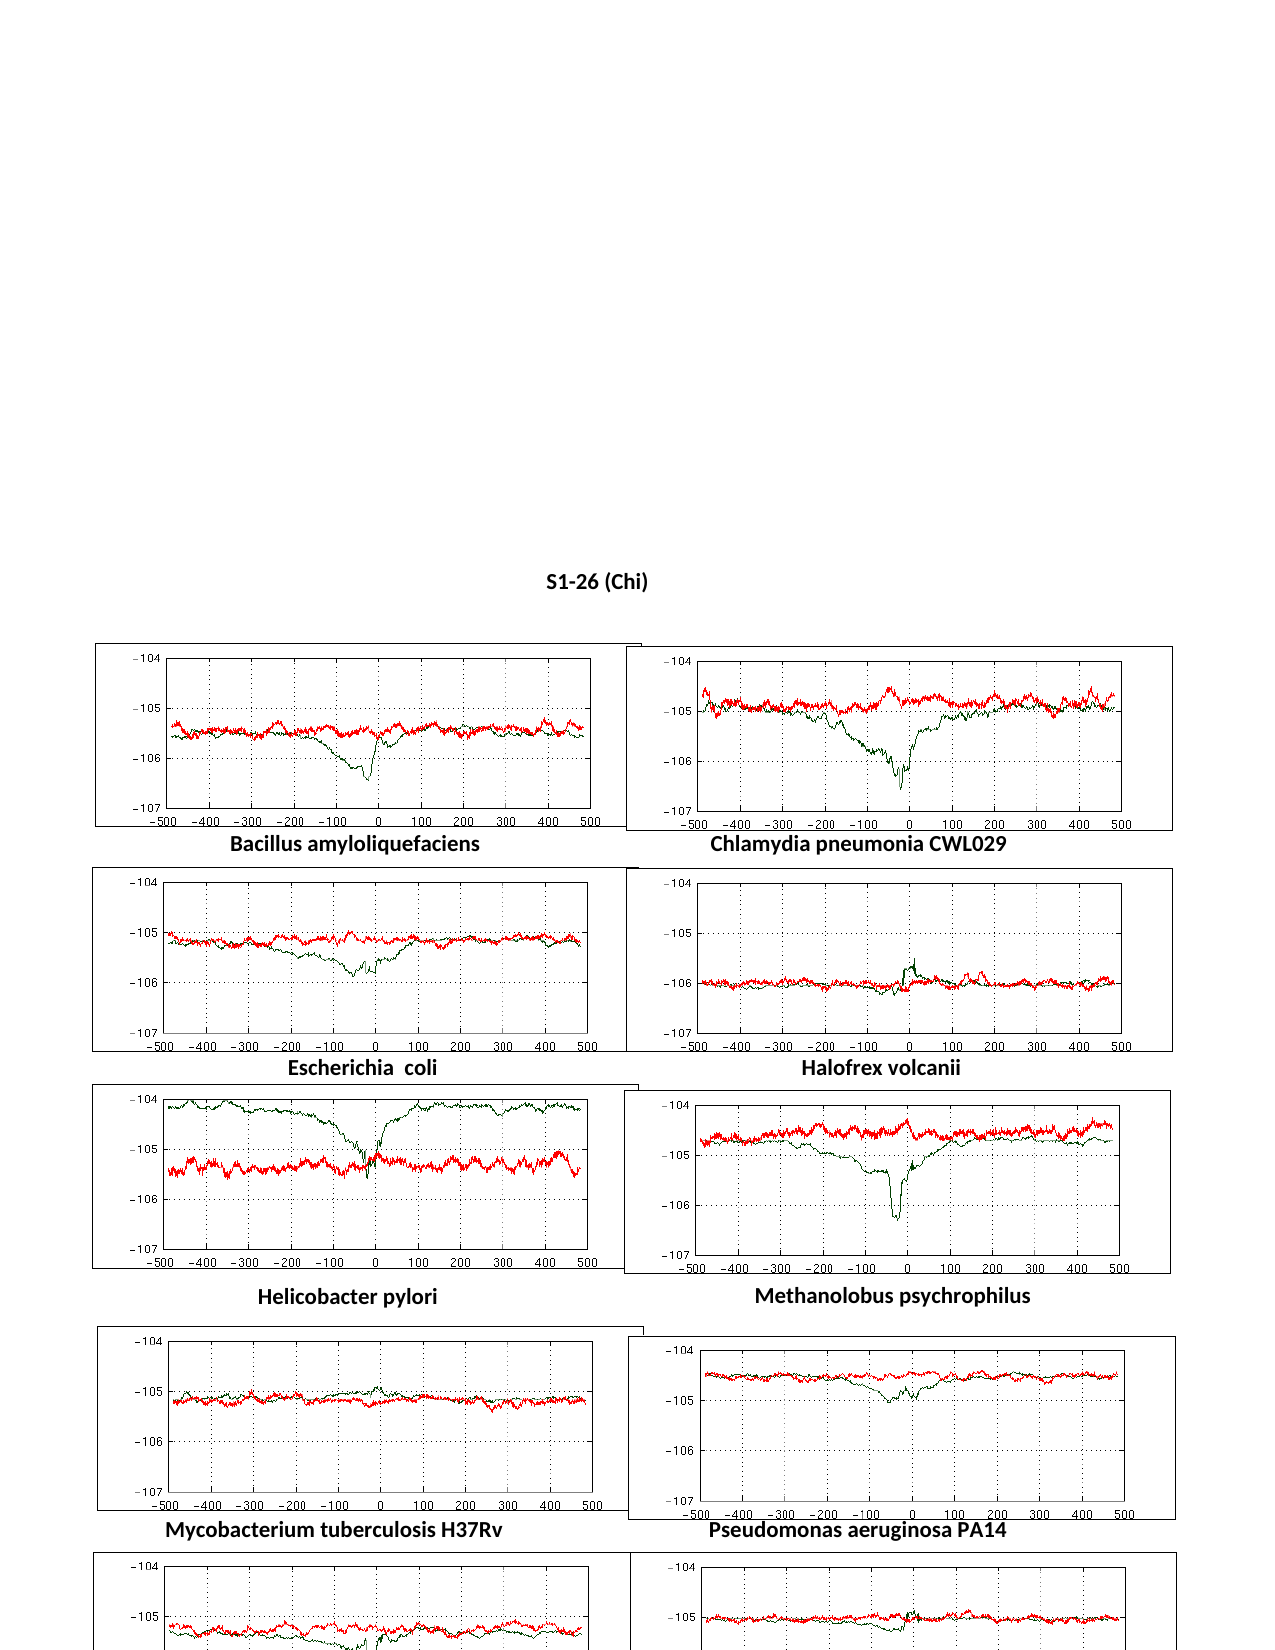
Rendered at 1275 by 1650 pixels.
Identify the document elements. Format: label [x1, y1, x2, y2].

picture [625, 1091, 1170, 1273]
picture [93, 1085, 638, 1268]
picture [96, 644, 641, 826]
picture [98, 1327, 1176, 1510]
picture [93, 868, 626, 1051]
picture [629, 1337, 1175, 1519]
picture [94, 1553, 630, 1650]
picture [627, 869, 1172, 1051]
picture [631, 1553, 1176, 1650]
picture [627, 647, 1172, 830]
